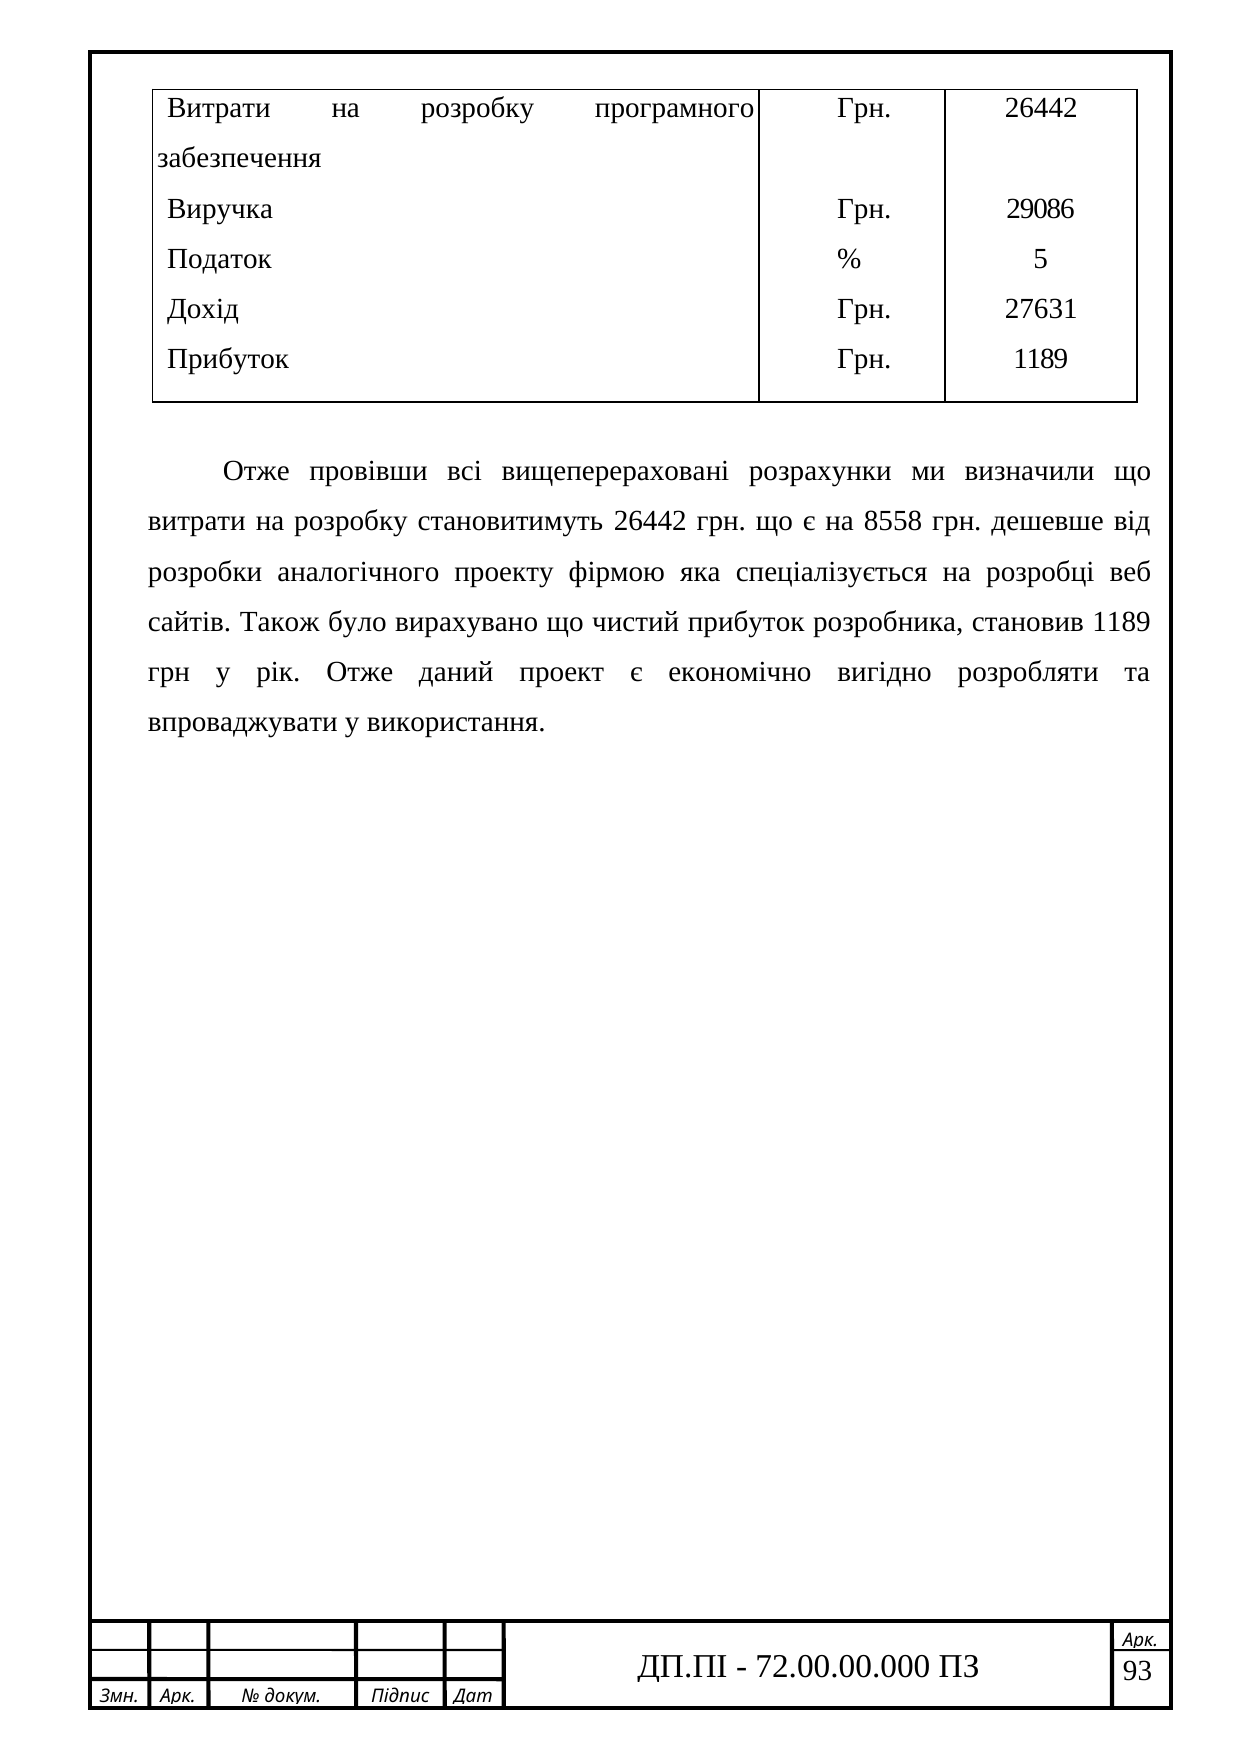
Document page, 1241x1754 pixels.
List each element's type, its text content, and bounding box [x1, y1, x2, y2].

table_cell 26442 29086 5 27631 1189 [946, 90, 1136, 401]
table_cell Витрати на розробку програмного забезпечення Виручка Податок Дохід Прибуток [153, 90, 758, 401]
table_cell Грн. Грн. % Грн. Грн. [760, 90, 944, 401]
text Отже провівши всі вищеперераховані розрахунки ми визначили що витрати на розробку становитимуть 26442 грн. що є на 8558 грн. дешевше від розробки аналогічного проекту фірмою яка спеціалізується на розробці веб сайтів. Також було вирахувано що чистий прибуток розробника, становив 1189 грн у рік. Отже даний проект є економічно вигідно розробляти та впроваджувати у використання. [148, 453, 1152, 738]
